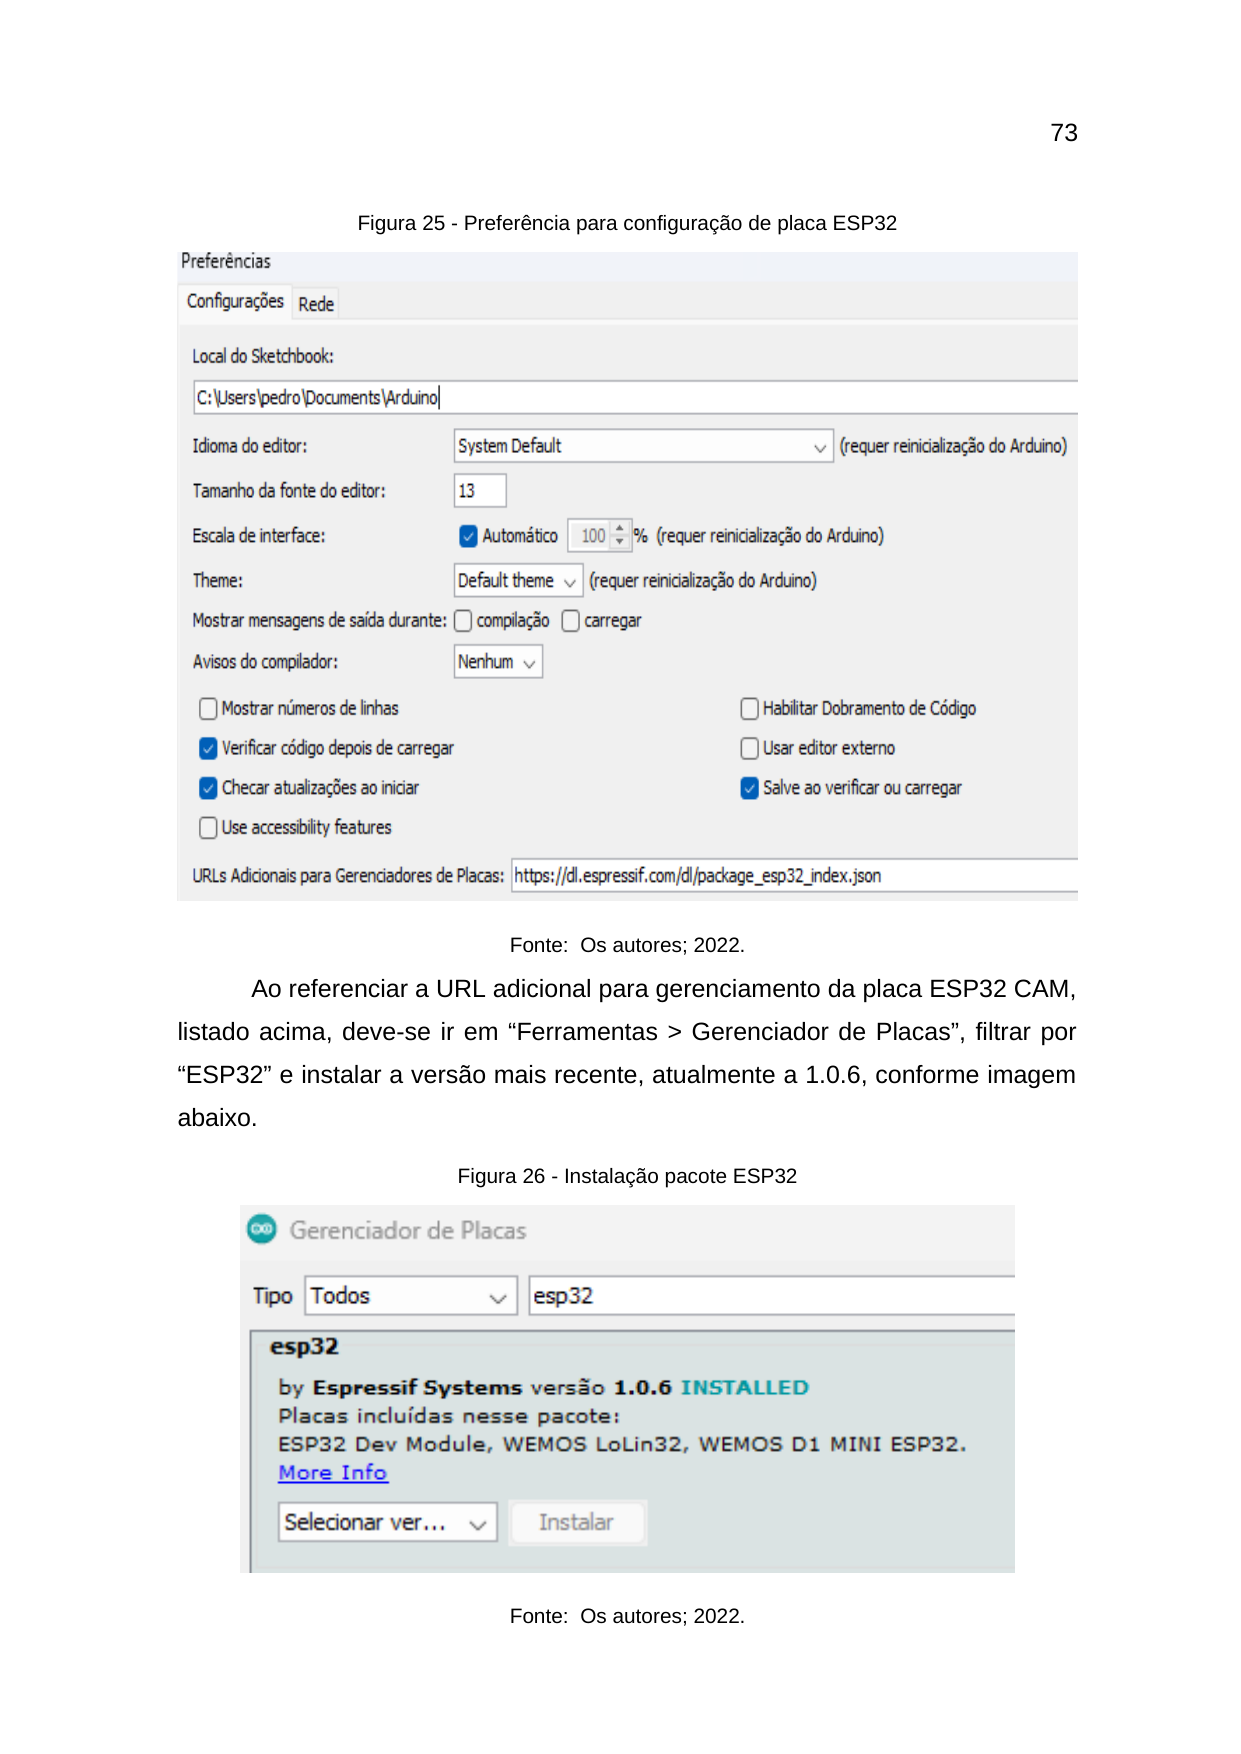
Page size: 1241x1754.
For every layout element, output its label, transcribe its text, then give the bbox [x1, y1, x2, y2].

text Fonte: Os autores; 2022. [177, 1604, 1078, 1628]
picture [240, 1205, 1015, 1573]
picture [177, 252, 1078, 901]
text Ao referenciar a URL adicional para gerenciamento da placa ESP32 CAM, listado acima, deve-se ir em “Ferramentas > Gerenciador de Placas”, filtrar por “ESP32” e instalar a versão mais recente, atualmente a 1.0.6, conforme imagem abaixo. [177, 974, 1078, 1132]
text Fonte: Os autores; 2022. [177, 932, 1078, 956]
